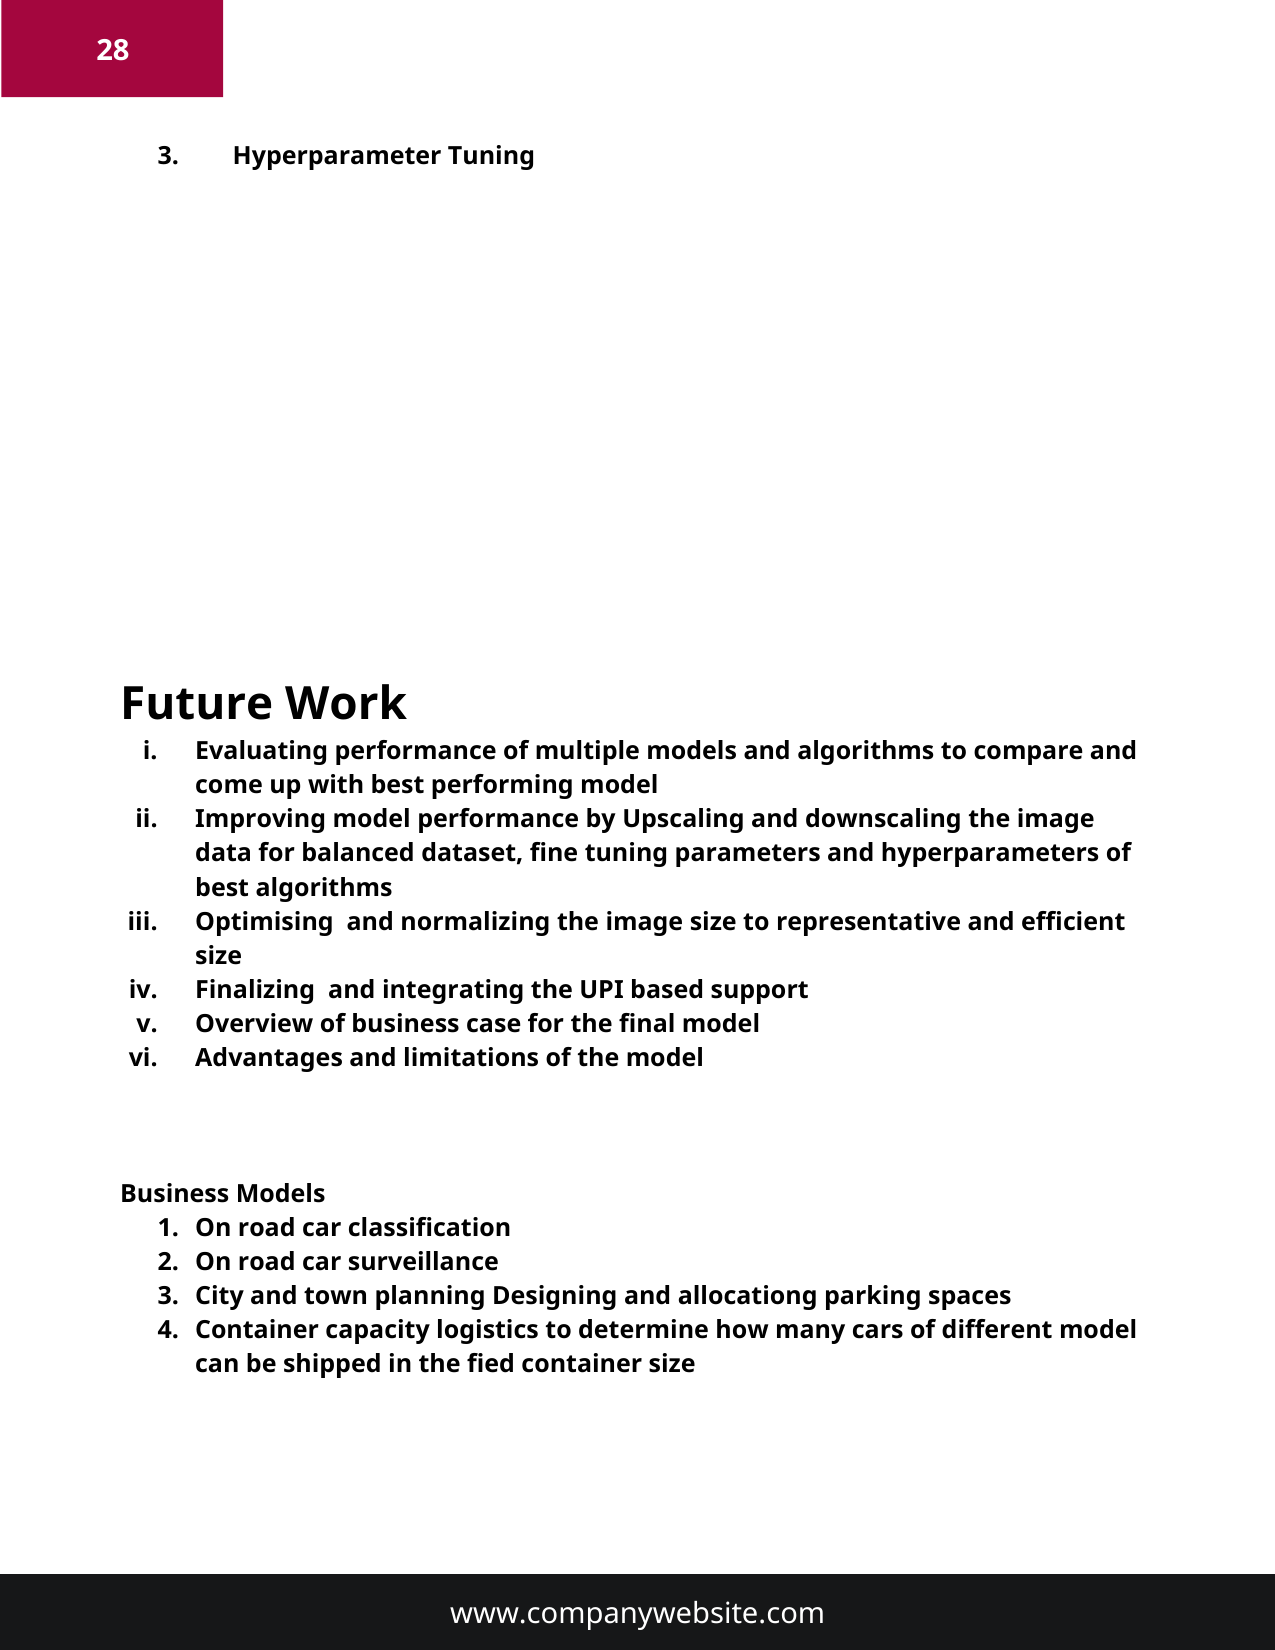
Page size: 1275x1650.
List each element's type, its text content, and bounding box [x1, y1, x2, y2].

subtitle City and town planning Designing and allocationg parking spaces [157, 1278, 1155, 1312]
subtitle Container capacity logistics to determine how many cars of different model can be shipped in the fied container size [157, 1312, 1155, 1380]
subtitle On road car surveillance [157, 1244, 1155, 1278]
subtitle Hyperparameter Tuning [157, 137, 1155, 171]
subtitle On road car classification [157, 1210, 1155, 1244]
subtitle Finalizing and integrating the UPI based support [157, 971, 1155, 1005]
subtitle Advantages and limitations of the model [157, 1039, 1155, 1073]
subtitle Future Work [120, 671, 1155, 733]
subtitle Evaluating performance of multiple models and algorithms to compare and come up with best performing model [157, 733, 1155, 801]
subtitle Business Models [120, 1176, 1155, 1210]
subtitle Optimising and normalizing the image size to representative and efficient size [157, 903, 1155, 971]
subtitle Overview of business case for the final model [157, 1005, 1155, 1039]
subtitle Improving model performance by Upscaling and downscaling the image data for balanced dataset, fine tuning parameters and hyperparameters of best algorithms [157, 801, 1155, 903]
